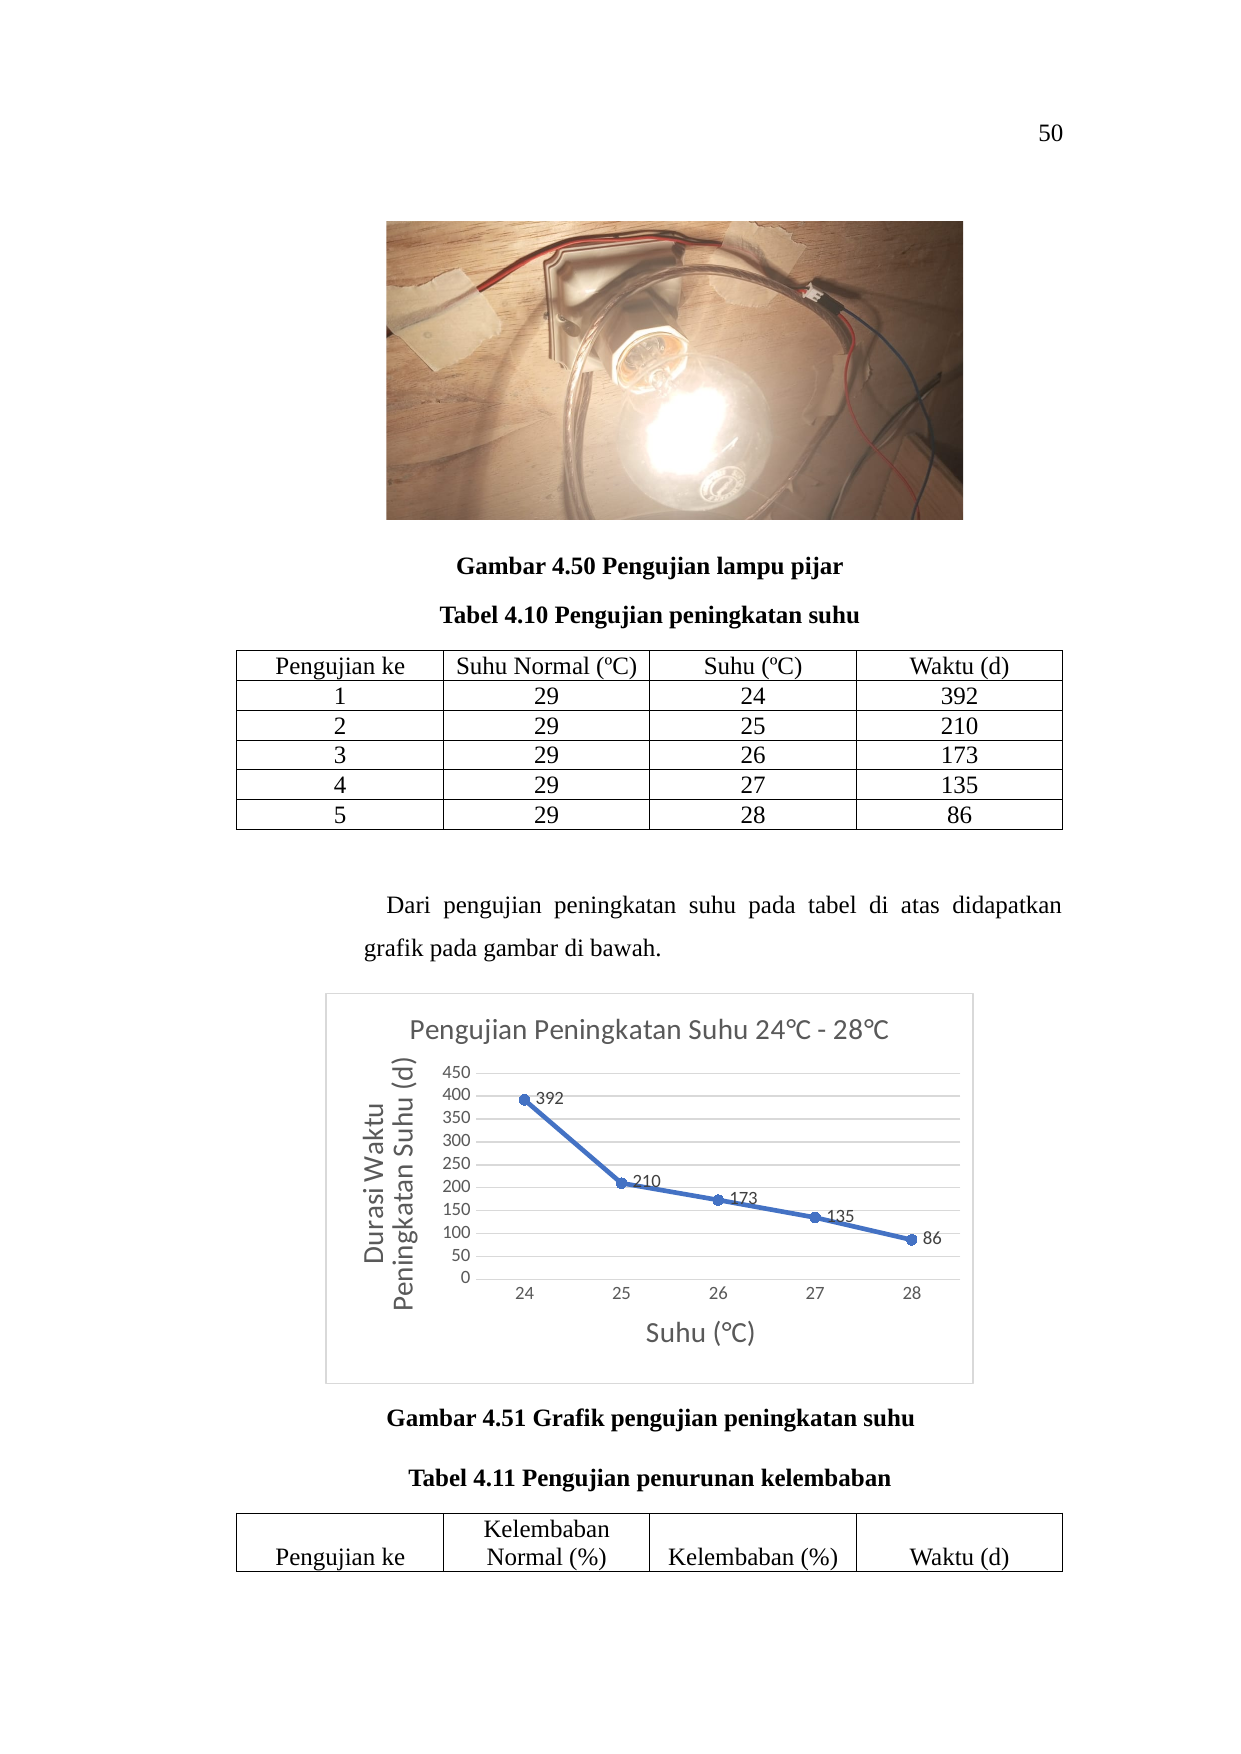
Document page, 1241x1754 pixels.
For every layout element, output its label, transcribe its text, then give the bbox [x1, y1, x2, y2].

table_cell 5 [237, 800, 443, 829]
picture [386, 221, 964, 520]
table_cell 27 [650, 770, 856, 799]
table_cell 392 [857, 681, 1062, 710]
table_cell 29 [444, 681, 649, 710]
table_cell 173 [857, 741, 1062, 769]
text Dari pengujian peningkatan suhu pada tabel di atas didapatkan grafik pada gambar di bawah. [364, 890, 1063, 962]
table_header Pengujian ke [237, 1514, 443, 1571]
table_cell 210 [857, 711, 1062, 739]
table_cell 29 [444, 800, 649, 829]
table_header Waktu (d) [857, 1514, 1062, 1571]
table_cell 1 [237, 681, 443, 710]
table_header Waktu (d) [857, 651, 1062, 680]
text Tabel 4.11 Pengujian penurunan kelembaban [236, 1463, 1063, 1492]
table_cell 135 [857, 770, 1062, 799]
text Tabel 4.10 Pengujian peningkatan suhu [236, 601, 1063, 629]
table_header Kelembaban Normal (%) [444, 1514, 649, 1571]
table_cell 4 [237, 770, 443, 799]
table_header Suhu Normal (ºC) [444, 651, 649, 680]
table_cell 29 [444, 741, 649, 769]
table_cell 2 [237, 711, 443, 739]
table_header Pengujian ke [237, 651, 443, 680]
table_cell 29 [444, 770, 649, 799]
table_header Kelembaban (%) [650, 1514, 856, 1571]
table_cell 25 [650, 711, 856, 739]
table_header Suhu (ºC) [650, 651, 856, 680]
table_cell 26 [650, 741, 856, 769]
table_cell 86 [857, 800, 1062, 829]
table_cell 24 [650, 681, 856, 710]
table_cell 28 [650, 800, 856, 829]
table_cell 29 [444, 711, 649, 739]
table_cell 3 [237, 741, 443, 769]
